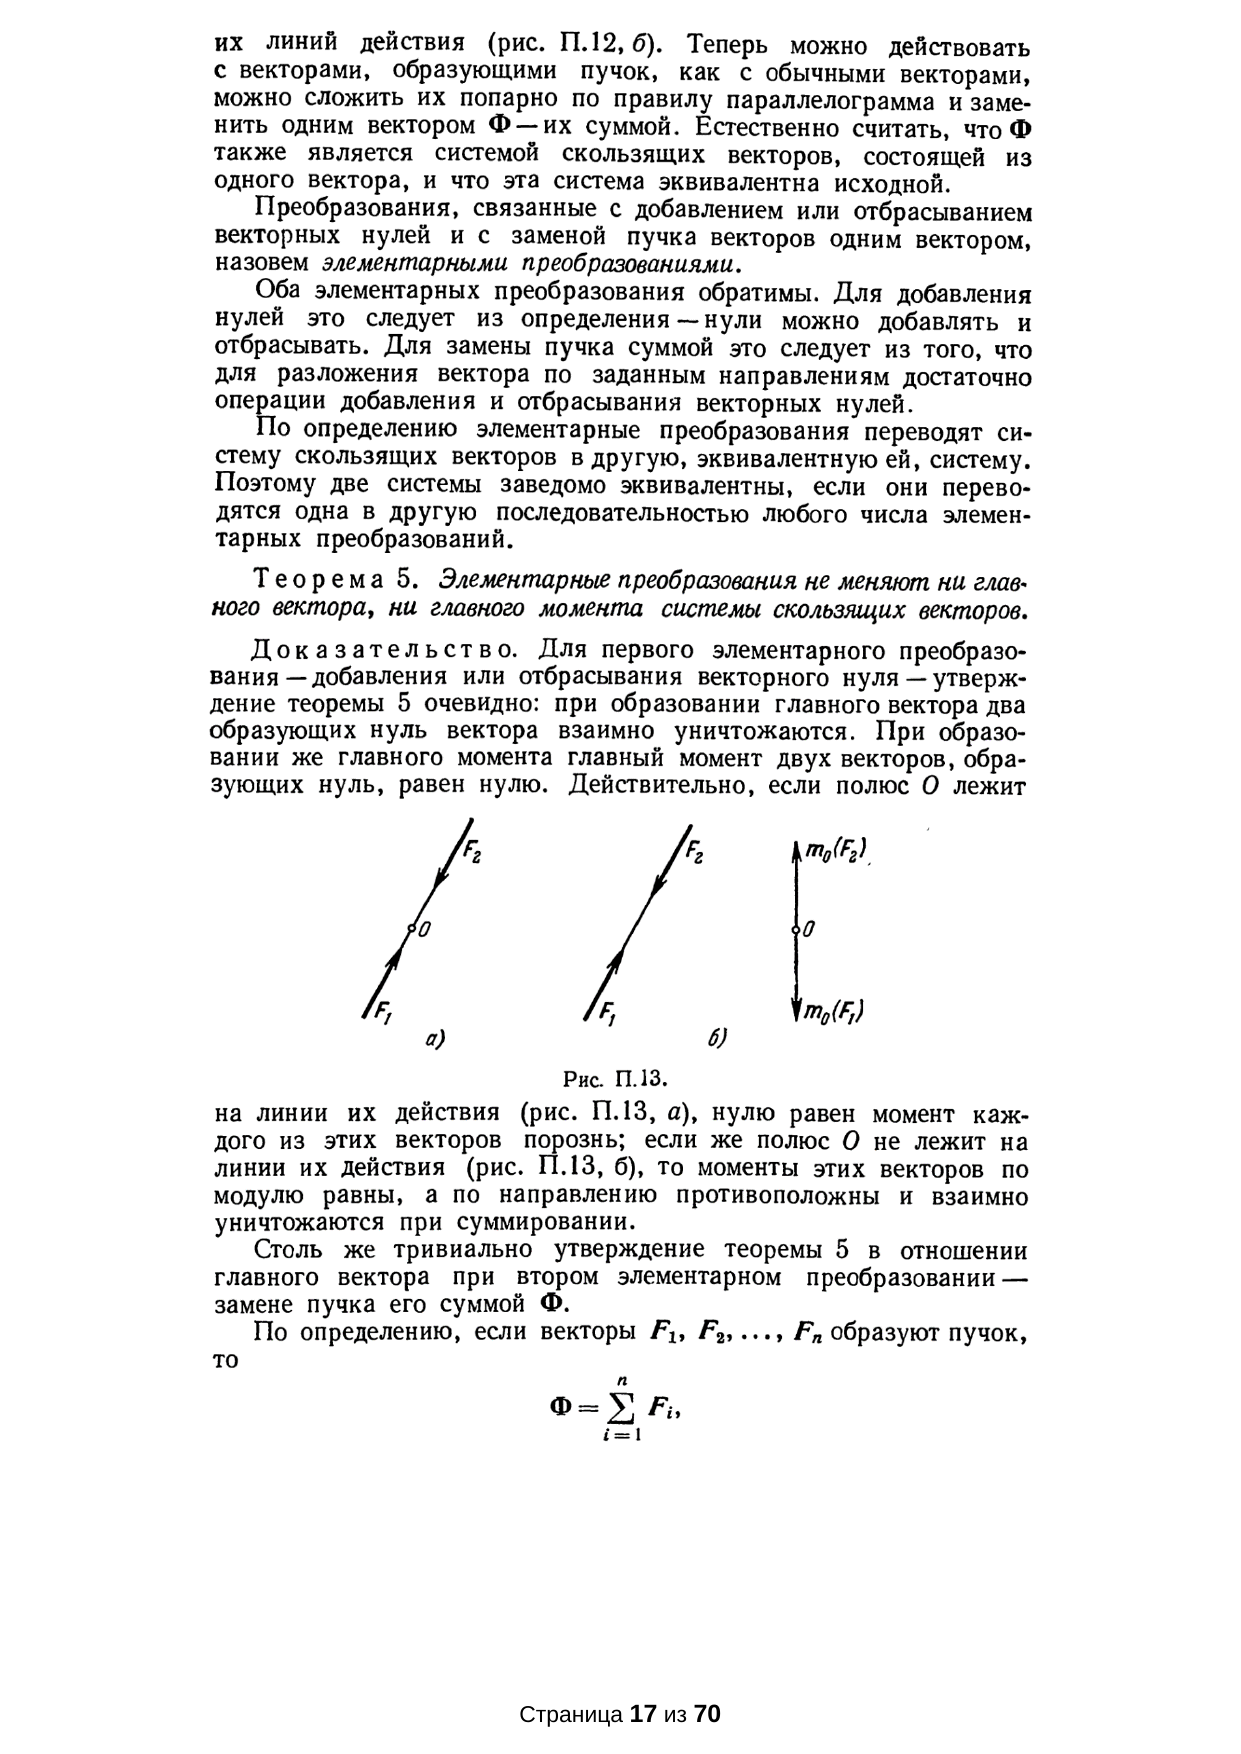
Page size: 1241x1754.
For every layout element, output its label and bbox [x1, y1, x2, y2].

picture [204, 29, 1036, 553]
picture [206, 556, 1035, 631]
picture [205, 1098, 1035, 1447]
picture [201, 634, 1039, 1095]
